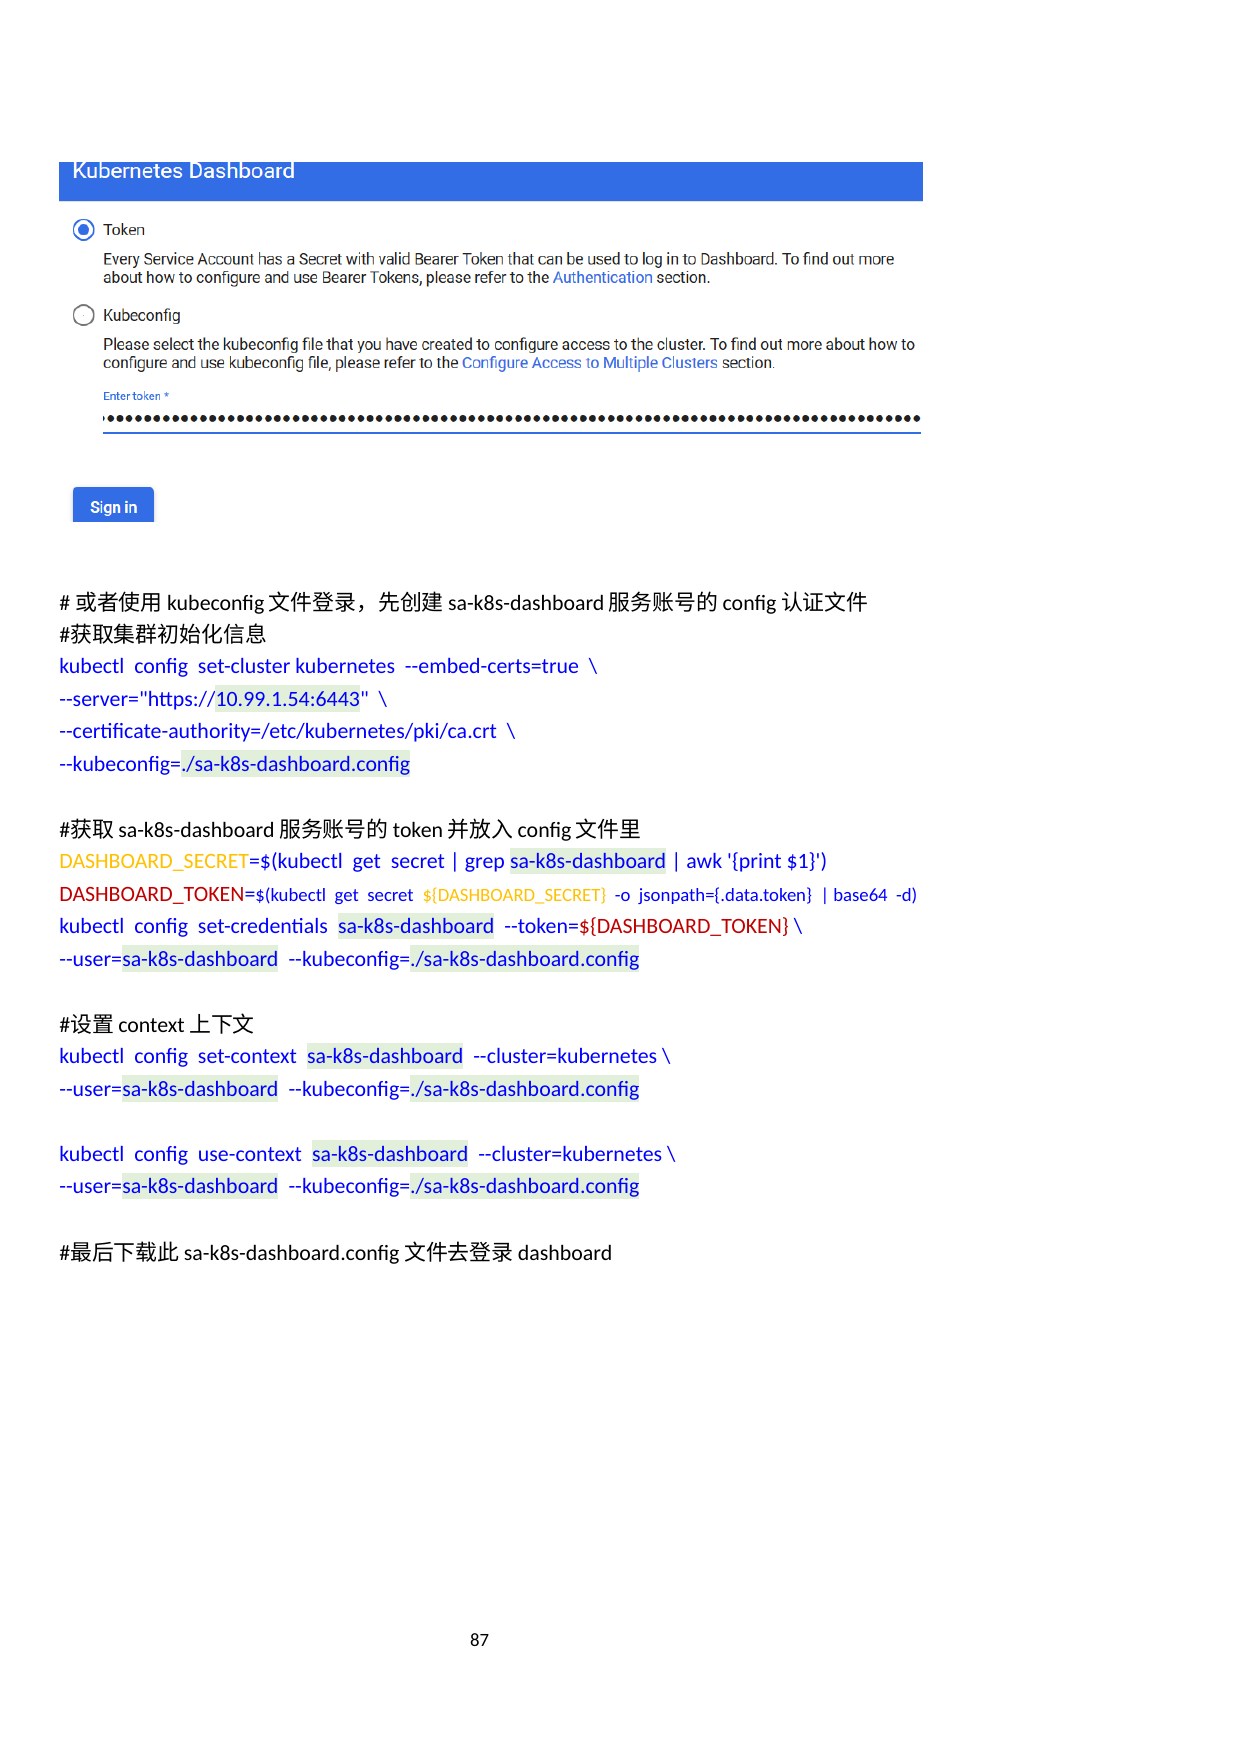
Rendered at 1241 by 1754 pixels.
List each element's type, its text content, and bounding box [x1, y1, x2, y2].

text kubectl config set-context sa-k8s-dashboard --cluster=kubernetes \ [59, 1039, 1181, 1072]
text --user=sa-k8s-dashboard --kubeconfig=./sa-k8s-dashboard.config [59, 942, 1181, 974]
text # 或者使用kubeconfig文件登录，先创建sa-k8s-dashboard服务账号的config认证文件 [59, 584, 1181, 617]
text #设置context上下文 [59, 1007, 1181, 1039]
text DASHBOARD_SECRET=$(kubectl get secret | grep sa-k8s-dashboard | awk '{print $1}') [59, 844, 1181, 877]
text #最后下载此sa-k8s-dashboard.config文件去登录dashboard [59, 1234, 1181, 1267]
text --user=sa-k8s-dashboard --kubeconfig=./sa-k8s-dashboard.config [59, 1072, 1181, 1104]
text kubectl config use-context sa-k8s-dashboard --cluster=kubernetes \ [59, 1137, 1181, 1169]
text --certificate-authority=/etc/kubernetes/pki/ca.crt \ [59, 714, 1181, 747]
text kubectl config set-cluster kubernetes --embed-certs=true \ [59, 649, 1181, 682]
text kubectl config set-credentials sa-k8s-dashboard --token=${DASHBOARD_TOKEN} \ [59, 909, 1181, 942]
picture [59, 162, 923, 522]
text --kubeconfig=./sa-k8s-dashboard.config [59, 747, 1181, 779]
text #获取集群初始化信息 [59, 617, 1181, 649]
text --user=sa-k8s-dashboard --kubeconfig=./sa-k8s-dashboard.config [59, 1169, 1181, 1202]
text --server="https://10.99.1.54:6443" \ [59, 682, 1181, 714]
text #获取sa-k8s-dashboard服务账号的token并放入config文件里 [59, 812, 1181, 844]
text DASHBOARD_TOKEN=$(kubectl get secret ${DASHBOARD_SECRET} -o jsonpath={.data.token} | base64 -d) [59, 877, 1181, 909]
